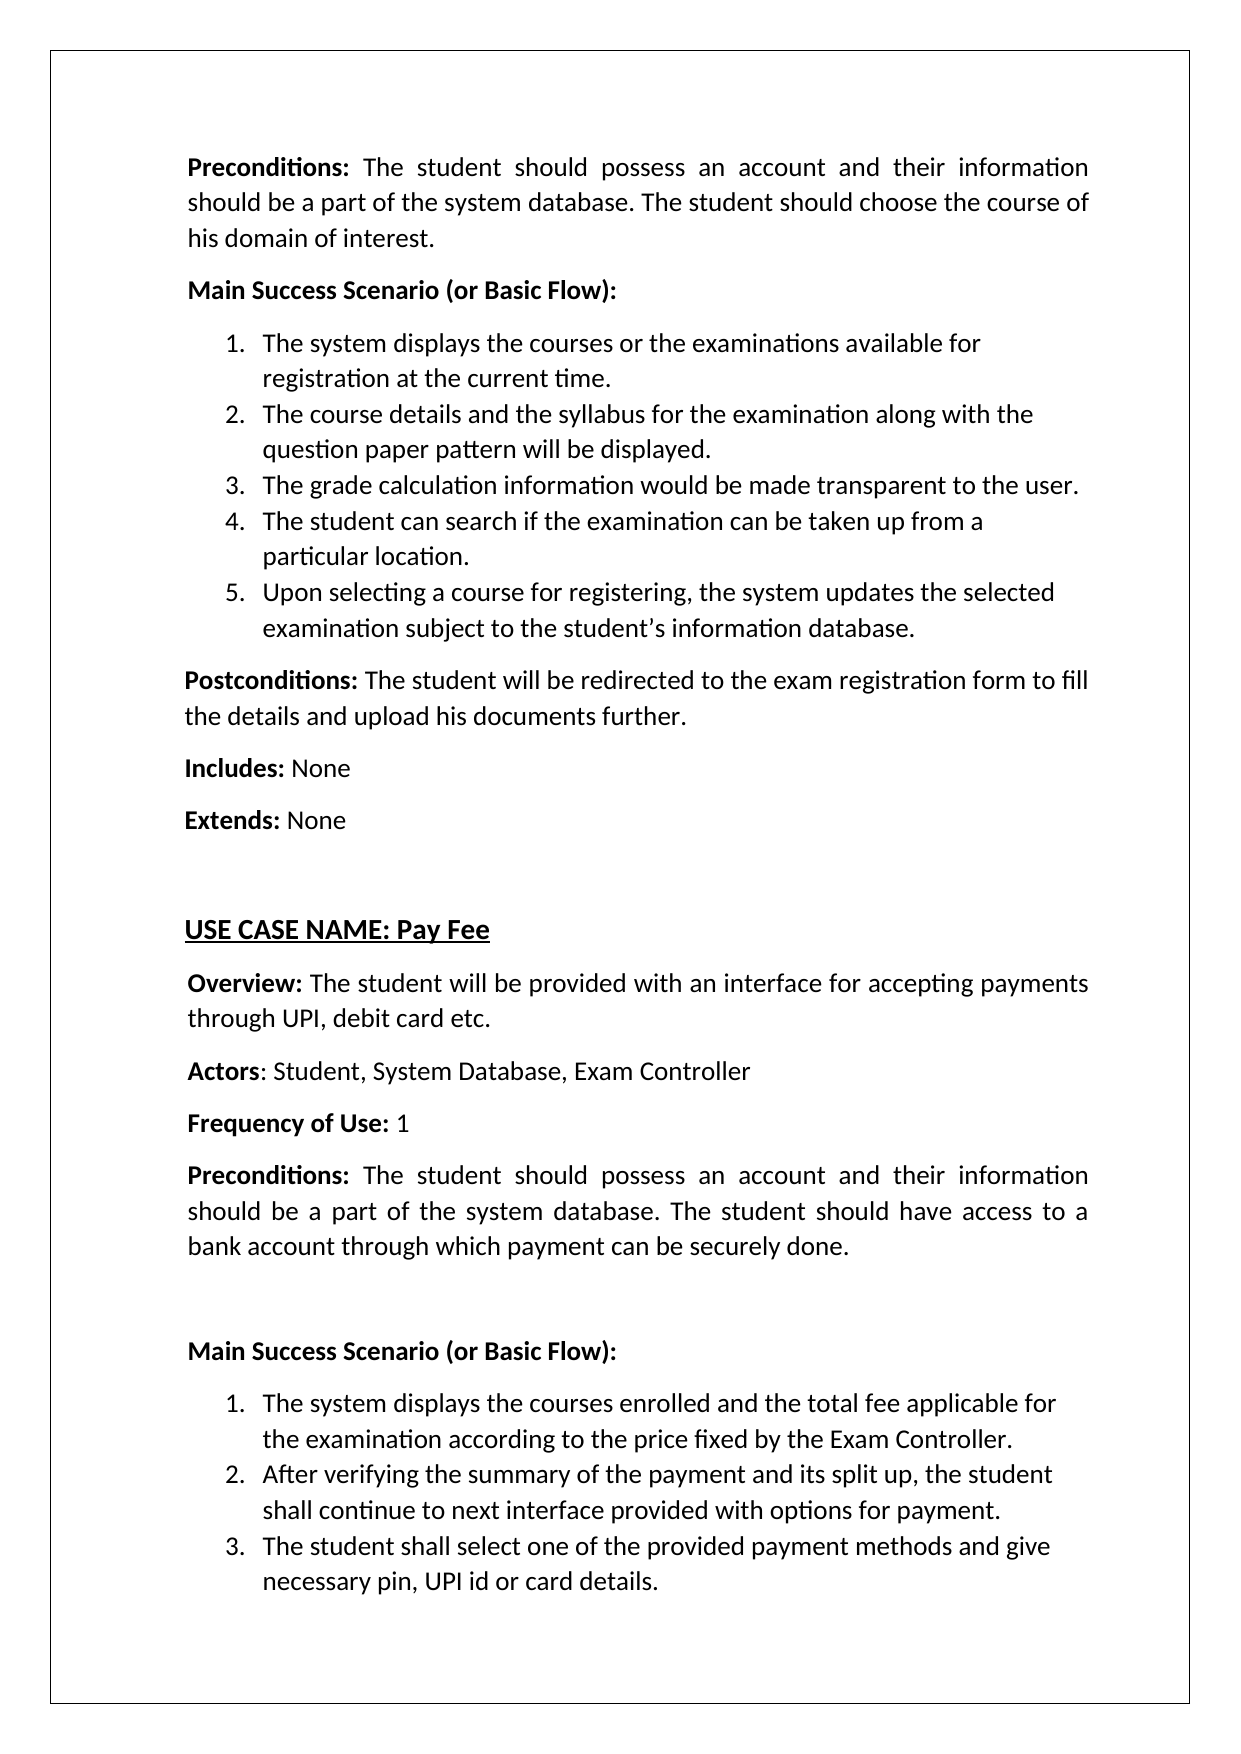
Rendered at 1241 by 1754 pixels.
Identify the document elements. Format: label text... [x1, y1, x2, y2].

text Preconditions: The student should possess an account and their information should be a part of the system database. The student should choose the course of his domain of interest. [187, 150, 1090, 254]
text Main Success Scenario (or Basic Flow): [187, 273, 1090, 307]
text Includes: None [184, 751, 1090, 784]
list The system displays the courses or the examinations available for registration at the current time. [225, 326, 1090, 394]
list After verifying the summary of the payment and its split up, the student shall continue to next interface provided with options for payment. [225, 1458, 1090, 1526]
list The system displays the courses enrolled and the total fee applicable for the examination according to the price fixed by the Exam Controller. [225, 1386, 1090, 1455]
text Overview: The student will be provided with an interface for accepting payments through UPI, debit card etc. [187, 966, 1090, 1034]
text USE CASE NAME: Pay Fee [150, 911, 1090, 946]
list The grade calculation information would be made transparent to the user. [225, 468, 1090, 501]
text Preconditions: The student should possess an account and their information should be a part of the system database. The student should have access to a bank account through which payment can be securely done. [187, 1158, 1090, 1263]
list The student can search if the examination can be taken up from a particular location. [225, 504, 1090, 573]
text Main Success Scenario (or Basic Flow): [187, 1334, 1090, 1367]
list The student shall select one of the provided payment methods and give necessary pin, UPI id or card details. [225, 1529, 1090, 1598]
list The course details and the syllabus for the examination along with the question paper pattern will be displayed. [225, 397, 1090, 466]
text Frequency of Use: 1 [187, 1106, 1090, 1139]
text Actors: Student, System Database, Exam Controller [187, 1054, 1090, 1087]
list Upon selecting a course for registering, the system updates the selected examination subject to the student’s information database. [225, 575, 1090, 644]
text Extends: None [184, 803, 1090, 836]
text Postconditions: The student will be redirected to the exam registration form to fill the details and upload his documents further. [184, 663, 1090, 732]
